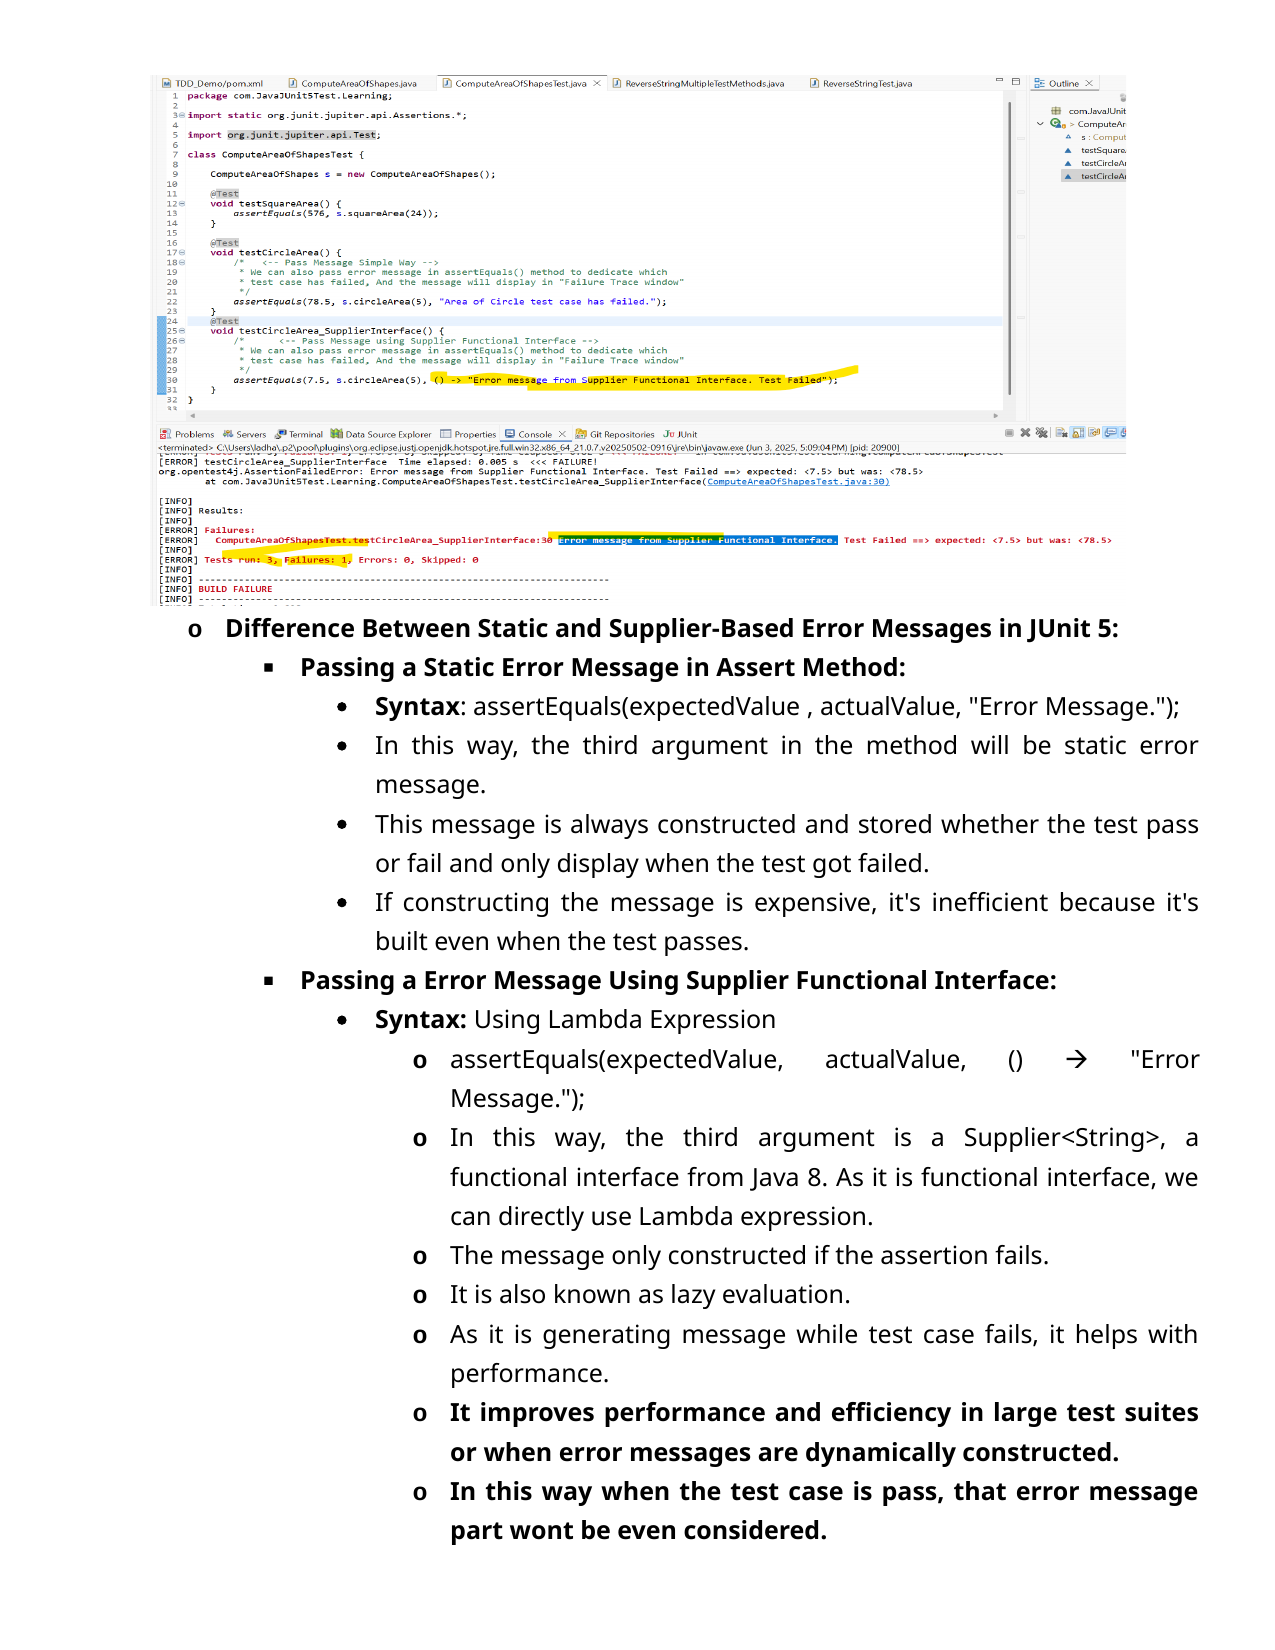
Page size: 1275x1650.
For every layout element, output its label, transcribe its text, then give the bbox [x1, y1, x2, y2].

list Passing a Error Message Using Supplier Functional Interface: [262, 963, 1200, 997]
list The message only constructed if the assertion fails. [412, 1238, 1200, 1272]
list Passing a Static Error Message in Assert Method: [262, 650, 1200, 684]
list Syntax: Using Lambda Expression [337, 1002, 1200, 1036]
list In this way when the test case is pass, that error message part wont be even considered. [412, 1473, 1200, 1547]
list It is also known as lazy evaluation. [412, 1277, 1200, 1311]
list As it is generating message while test case fails, it helps with performance. [412, 1316, 1200, 1390]
picture [150, 75, 1127, 606]
list It improves performance and efficiency in large test suites or when error messages are dynamically constructed. [412, 1395, 1200, 1468]
list Difference Between Static and Supplier-Based Error Messages in JUnit 5: [187, 610, 1200, 644]
list In this way, the third argument in the method will be static error message. [337, 728, 1200, 801]
list This message is always constructed and stored whether the test pass or fail and only display when the test got failed. [337, 806, 1200, 879]
list If constructing the message is expensive, it's inefficient because it's built even when the test passes. [337, 885, 1200, 958]
list assertEquals(expectedValue, actualValue, () "Error Message."); [412, 1041, 1200, 1115]
list In this way, the third argument is a Supplier<String>, a functional interface from Java 8. As it is functional interface, we can directly use Lambda expression. [412, 1120, 1200, 1232]
list Syntax: assertEquals(expectedValue , actualValue, "Error Message."); [337, 689, 1200, 723]
